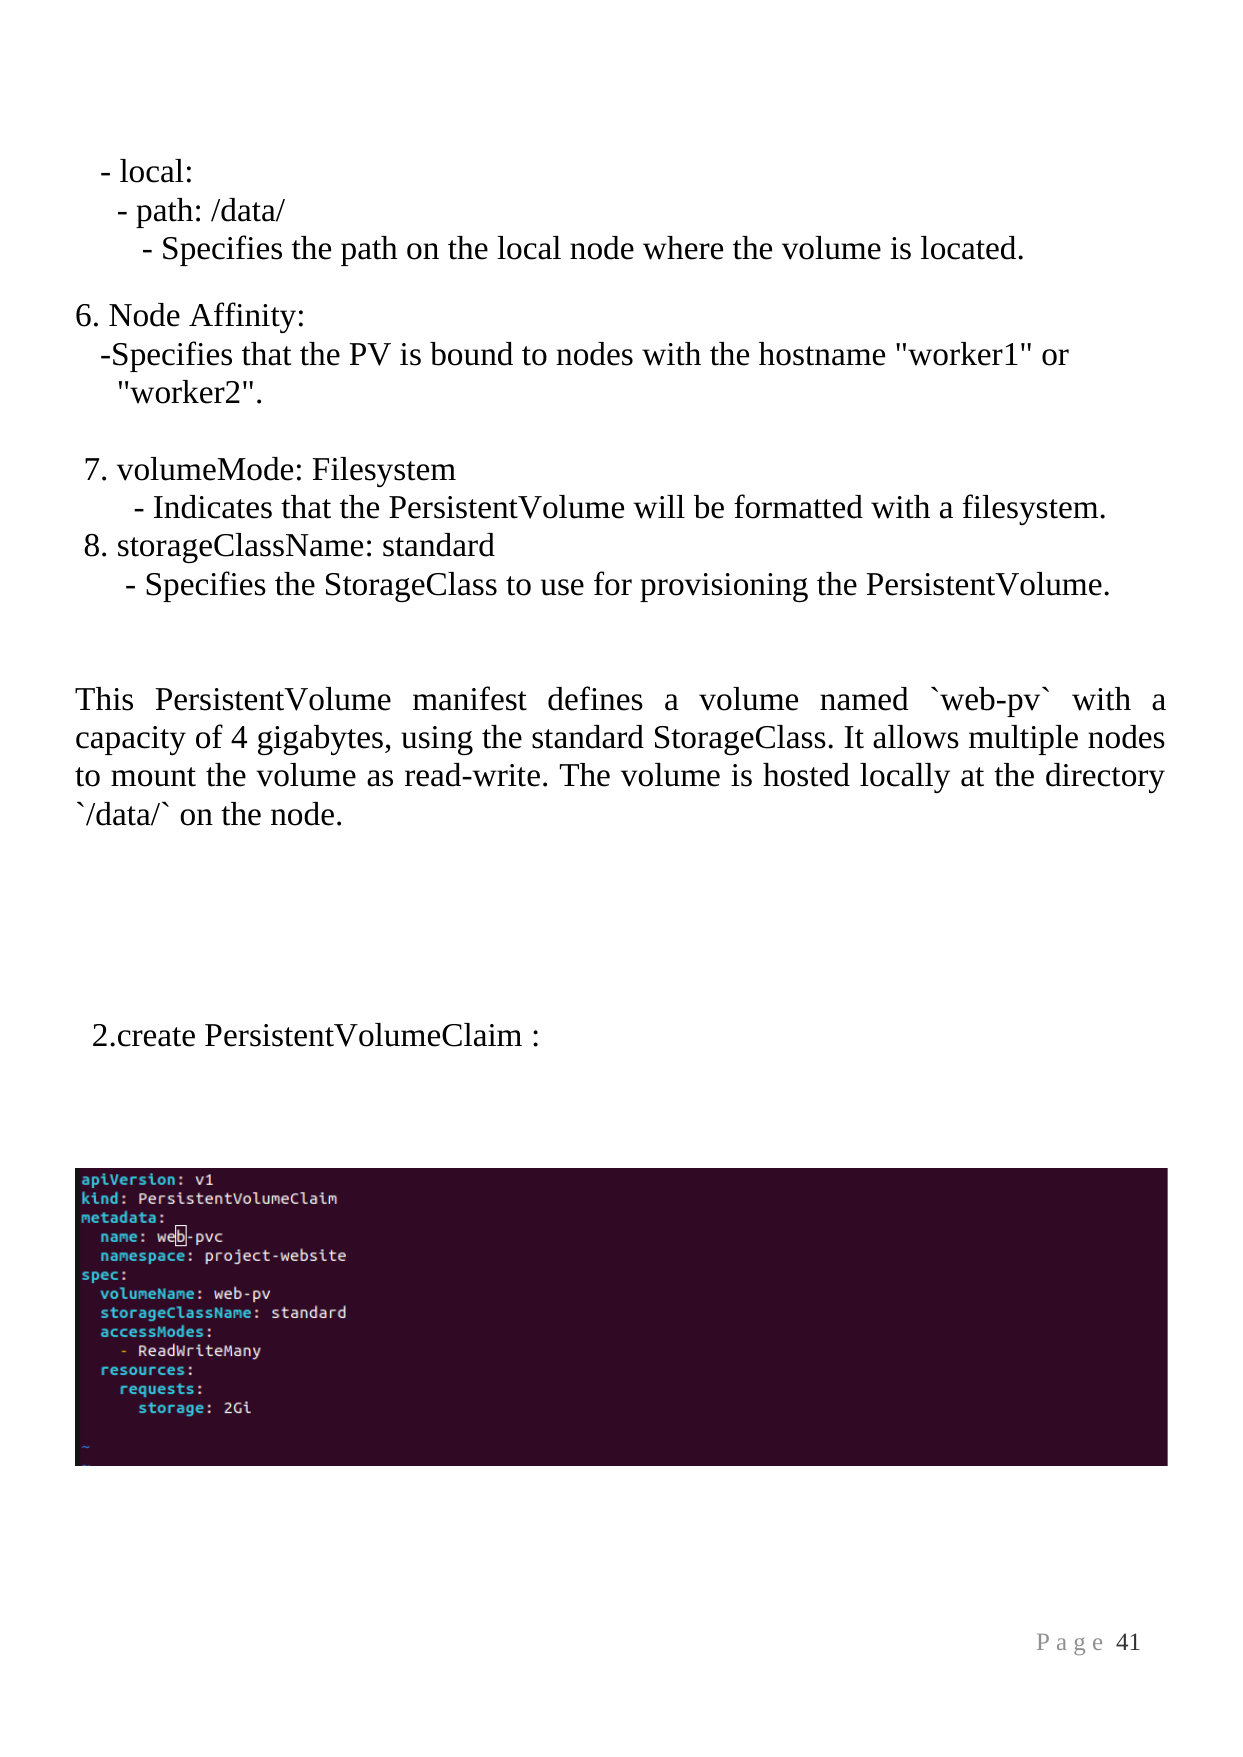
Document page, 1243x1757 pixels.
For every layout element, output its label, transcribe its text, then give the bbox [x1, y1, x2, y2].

text 6. Node Affinity: [75, 295, 1168, 334]
text This PersistentVolume manifest defines a volume named `web-pv` with a capacity of 4 gigabytes, using the standard StorageClass. It allows multiple nodes to mount the volume as read-write. The volume is hosted locally at the directory `/data/` on the node. [75, 679, 1168, 832]
text 2.create PersistentVolumeClaim : [75, 1015, 1168, 1053]
text - Indicates that the PersistentVolume will be formatted with a filesystem. [75, 487, 1168, 525]
text - Specifies the StorageClass to use for provisioning the PersistentVolume. [75, 564, 1168, 602]
text - local: [75, 152, 1168, 190]
text - path: /data/ [75, 190, 1168, 228]
text 7. volumeMode: Filesystem [75, 449, 1168, 487]
text 8. storageClassName: standard [75, 525, 1168, 564]
picture [75, 1168, 1168, 1466]
text "worker2". [75, 372, 1168, 410]
text -Specifies that the PV is bound to nodes with the hostname "worker1" or [75, 334, 1168, 372]
text - Specifies the path on the local node where the volume is located. [75, 228, 1168, 267]
